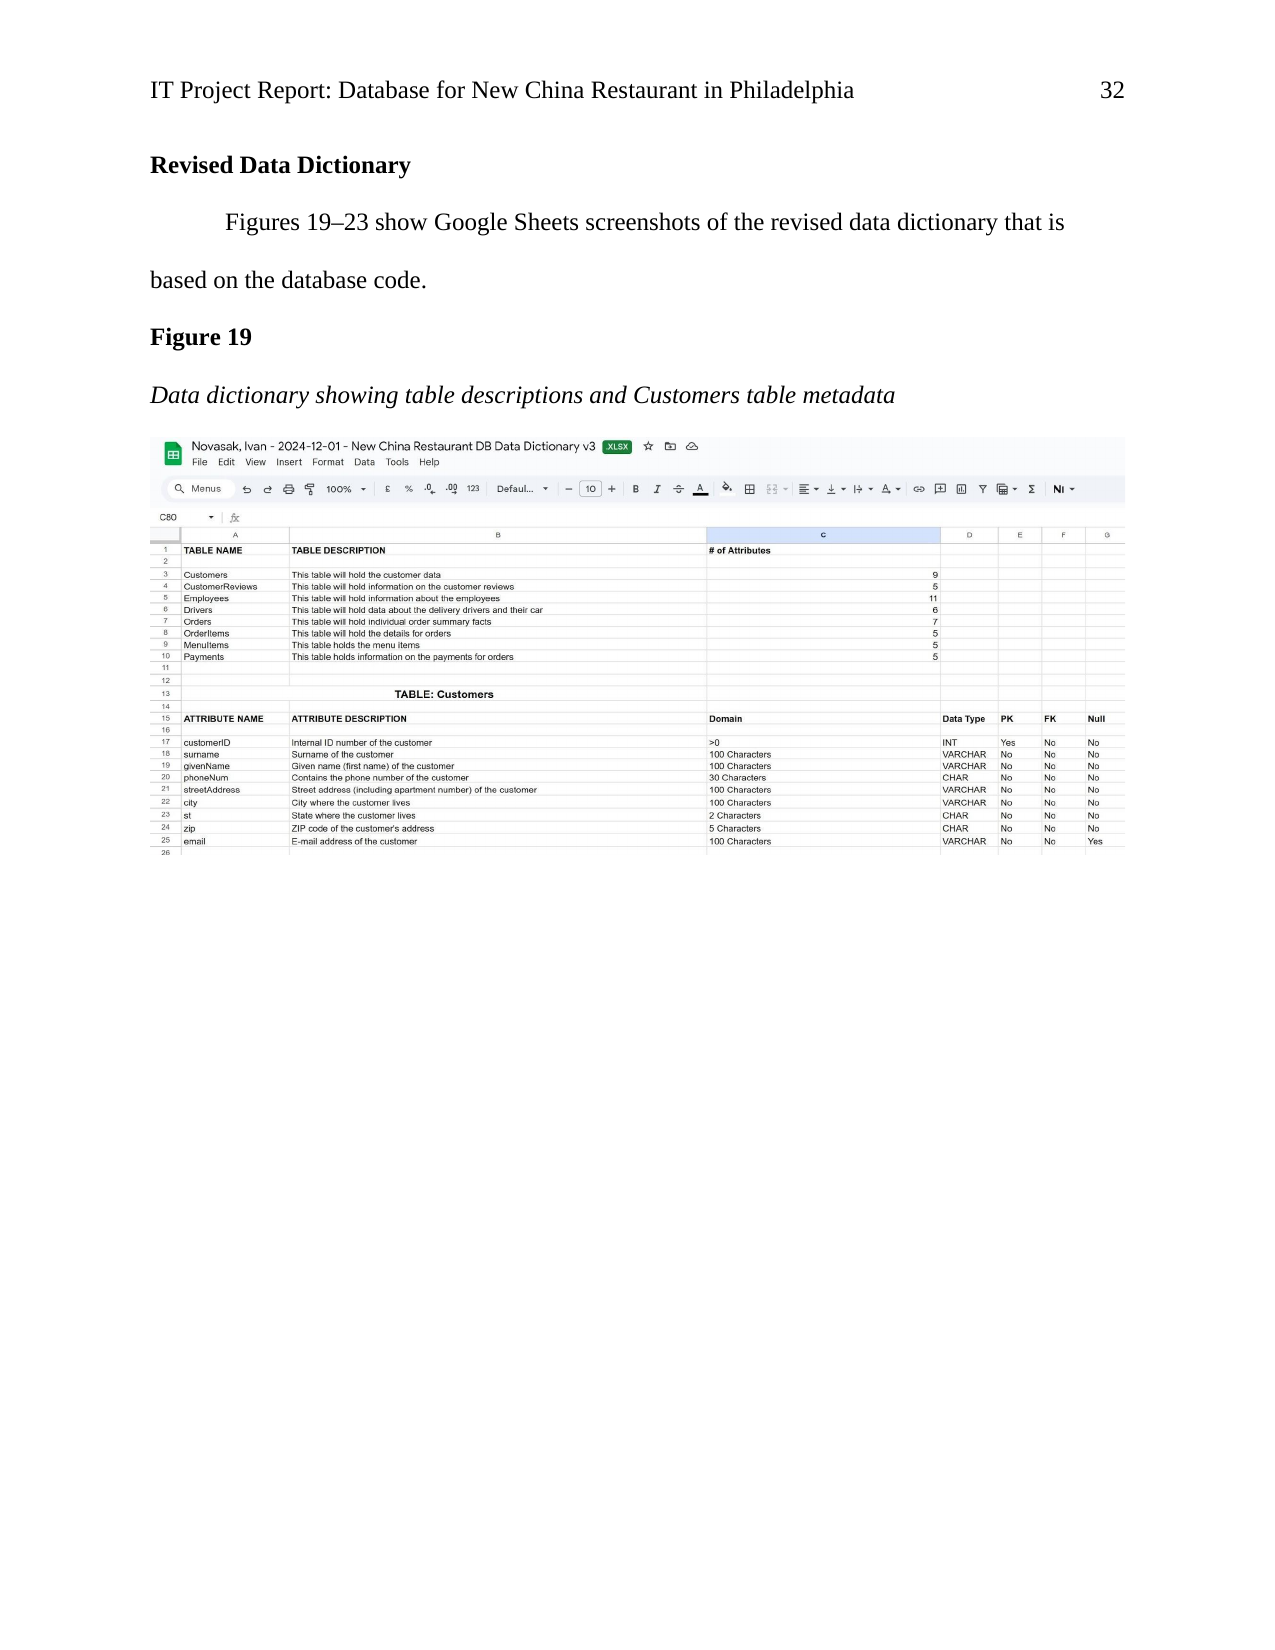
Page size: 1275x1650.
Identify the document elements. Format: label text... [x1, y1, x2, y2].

text Data dictionary showing table descriptions and Customers table metadata [150, 380, 1125, 409]
text Revised Data Dictionary [150, 150, 1125, 179]
text Figures 19–23 show Google Sheets screenshots of the revised data dictionary that is based on the database code. [150, 207, 1125, 294]
text Figure 19 [150, 322, 1125, 351]
picture [150, 437, 1125, 855]
